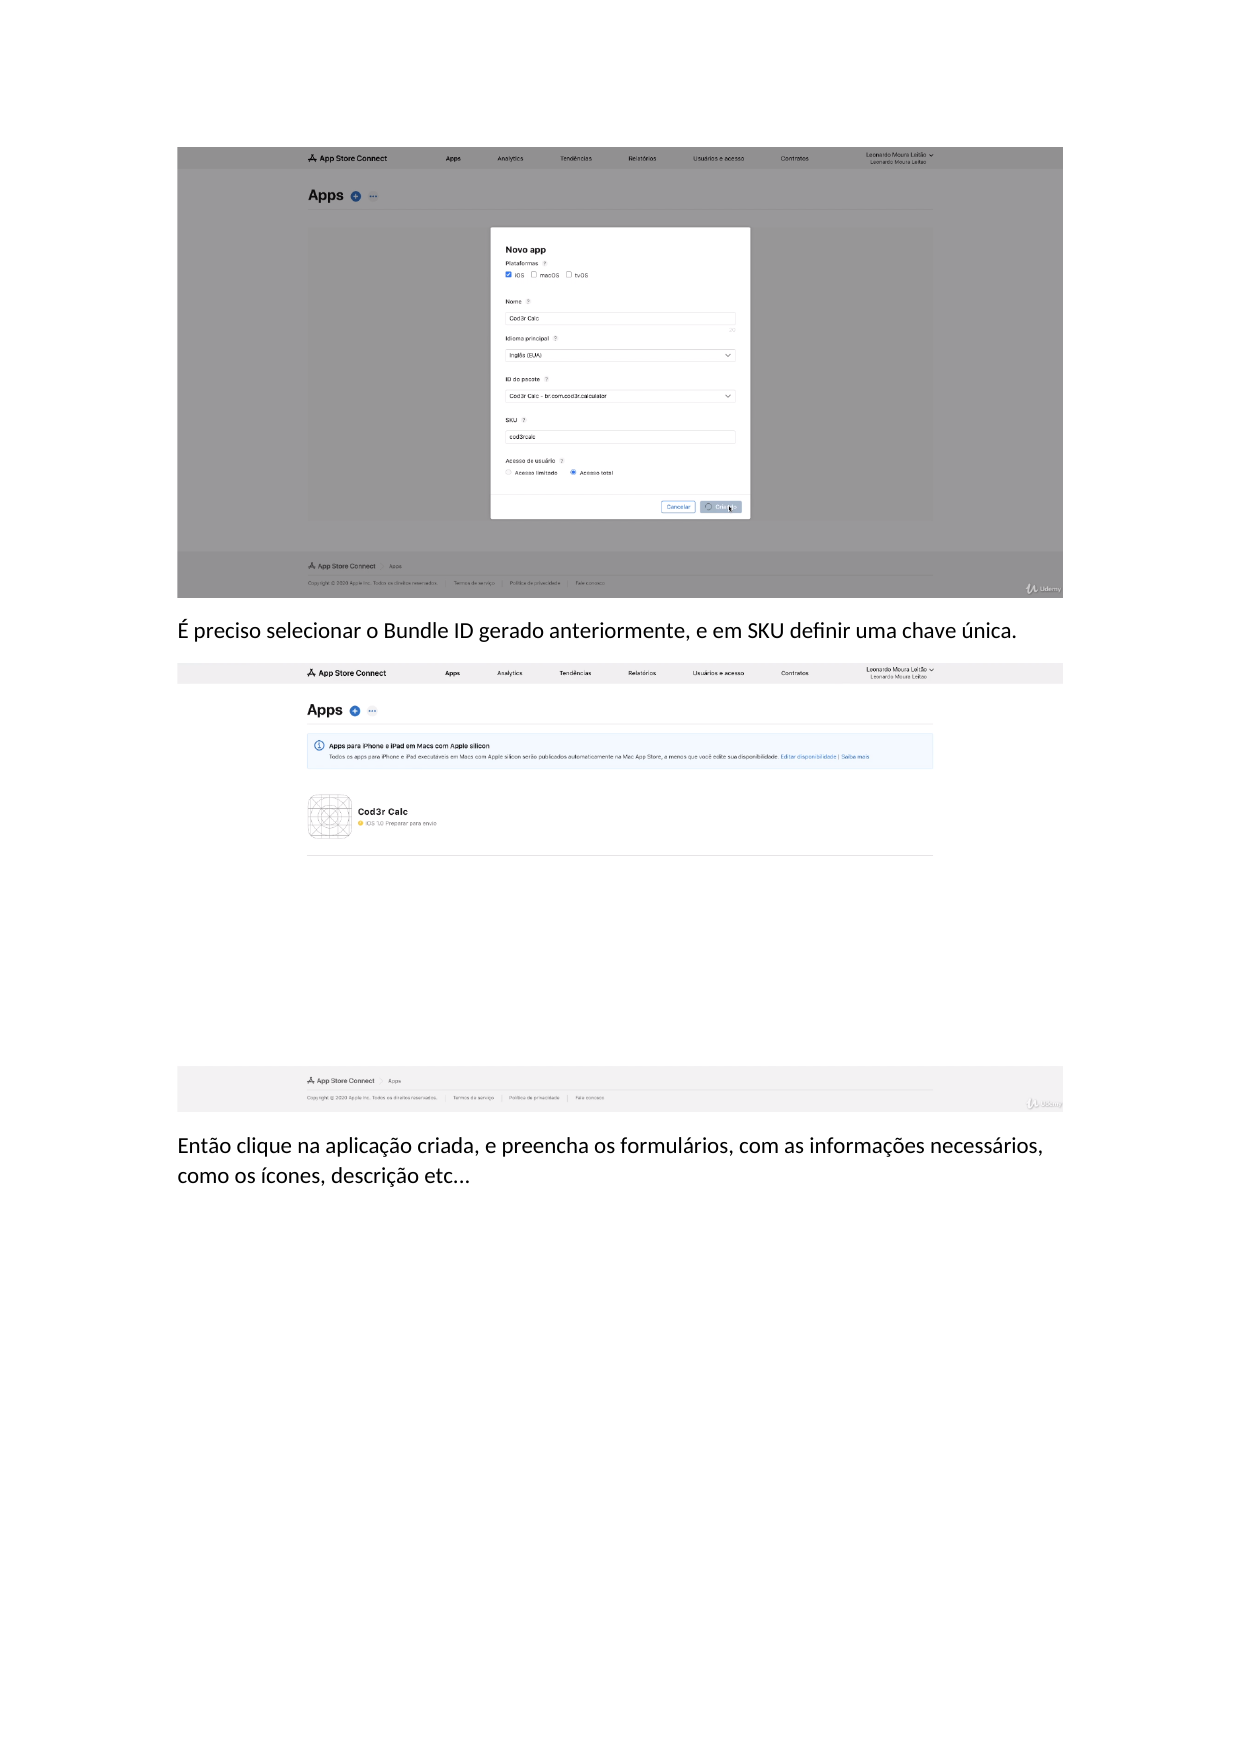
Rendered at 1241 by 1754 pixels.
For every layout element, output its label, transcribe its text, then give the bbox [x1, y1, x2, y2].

text Então clique na aplicação criada, e preencha os formulários, com as informações necessários, como os ícones, descrição etc... [177, 1131, 1063, 1189]
text É preciso selecionar o Bundle ID gerado anteriormente, e em SKU definir uma chave única. [177, 616, 1063, 644]
picture [177, 147, 1063, 598]
picture [177, 663, 1063, 1112]
